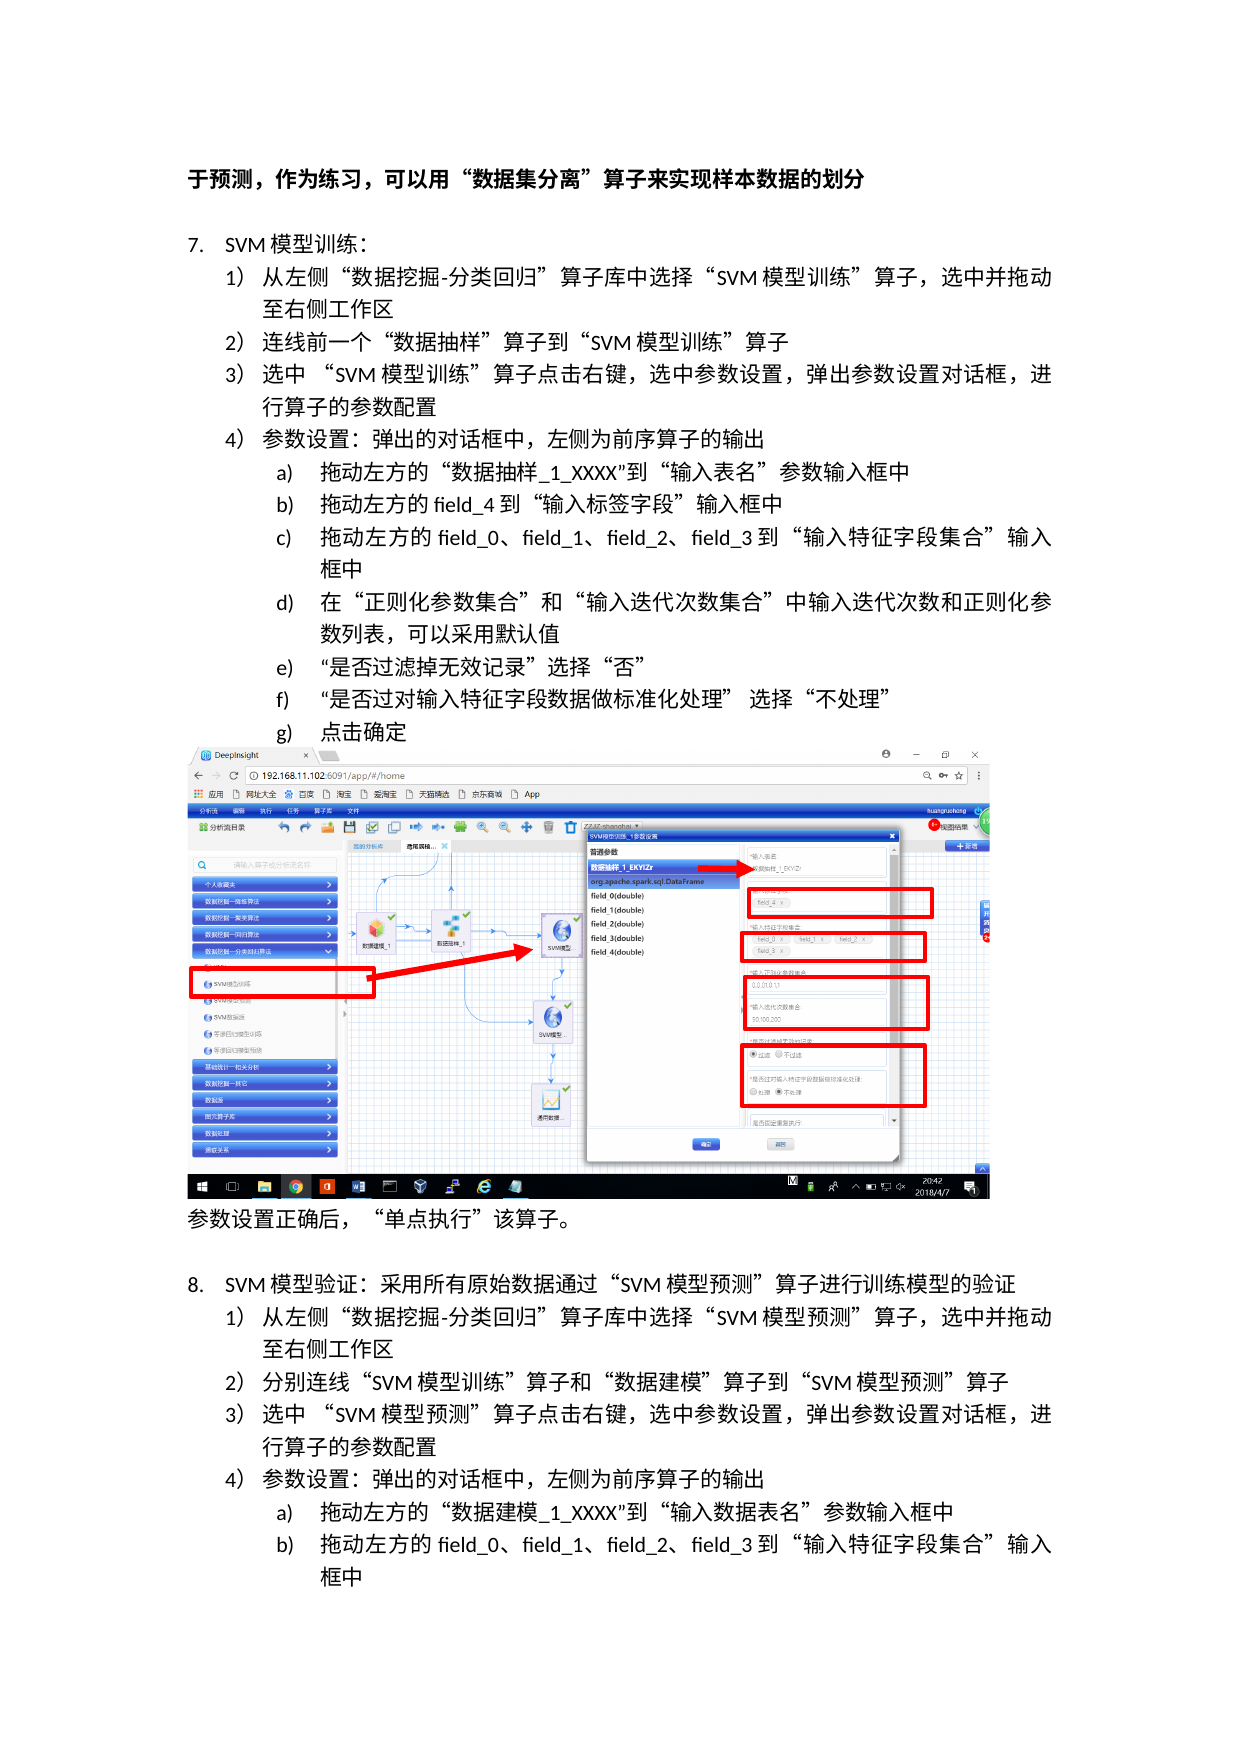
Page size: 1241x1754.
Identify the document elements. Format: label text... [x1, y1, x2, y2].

list SVM模型验证：采用所有原始数据通过“SVM模型预测”算子进行训练模型的验证 [187, 1267, 1053, 1299]
list 参数设置：弹出的对话框中，左侧为前序算子的输出 [225, 422, 1053, 454]
list 拖动左方的field_0、field_1、field_2、field_3到“输入特征字段集合”输入框中 [276, 519, 1053, 584]
list 在“正则化参数集合”和“输入迭代次数集合”中输入迭代次数和正则化参数列表，可以采用默认值 [276, 584, 1053, 649]
list 拖动左方的“数据抽样_1_XXXX”到“输入表名”参数输入框中 [276, 454, 1053, 487]
list “是否过滤掉无效记录”选择“否” [276, 649, 1053, 682]
list “是否过对输入特征字段数据做标准化处理” 选择“不处理” [276, 682, 1053, 714]
list 点击确定 [276, 714, 1053, 747]
list 从左侧“数据挖掘-分类回归”算子库中选择“SVM模型预测”算子，选中并拖动至右侧工作区 [225, 1299, 1053, 1364]
list 拖动左方的field_4到“输入标签字段”输入框中 [276, 487, 1053, 519]
list 选中 “SVM模型训练”算子点击右键，选中参数设置，弹出参数设置对话框，进行算子的参数配置 [225, 357, 1053, 422]
text 参数设置正确后，“单点执行”该算子。 [187, 1202, 1053, 1234]
list 拖动左方的field_0、field_1、field_2、field_3到“输入特征字段集合”输入框中 [276, 1527, 1053, 1592]
list 连线前一个“数据抽样”算子到“SVM模型训练”算子 [225, 324, 1053, 357]
list 从左侧“数据挖掘-分类回归”算子库中选择“SVM模型训练”算子，选中并拖动至右侧工作区 [225, 259, 1053, 324]
list SVM模型训练： [187, 227, 1053, 259]
list 选中 “SVM模型预测”算子点击右键，选中参数设置，弹出参数设置对话框，进行算子的参数配置 [225, 1397, 1053, 1462]
list 拖动左方的“数据建模_1_XXXX”到“输入数据表名”参数输入框中 [276, 1494, 1053, 1527]
list 参数设置：弹出的对话框中，左侧为前序算子的输出 [225, 1462, 1053, 1494]
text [187, 162, 1053, 194]
picture [187, 747, 990, 1199]
list 分别连线“SVM模型训练”算子和“数据建模”算子到“SVM模型预测”算子 [225, 1364, 1053, 1397]
